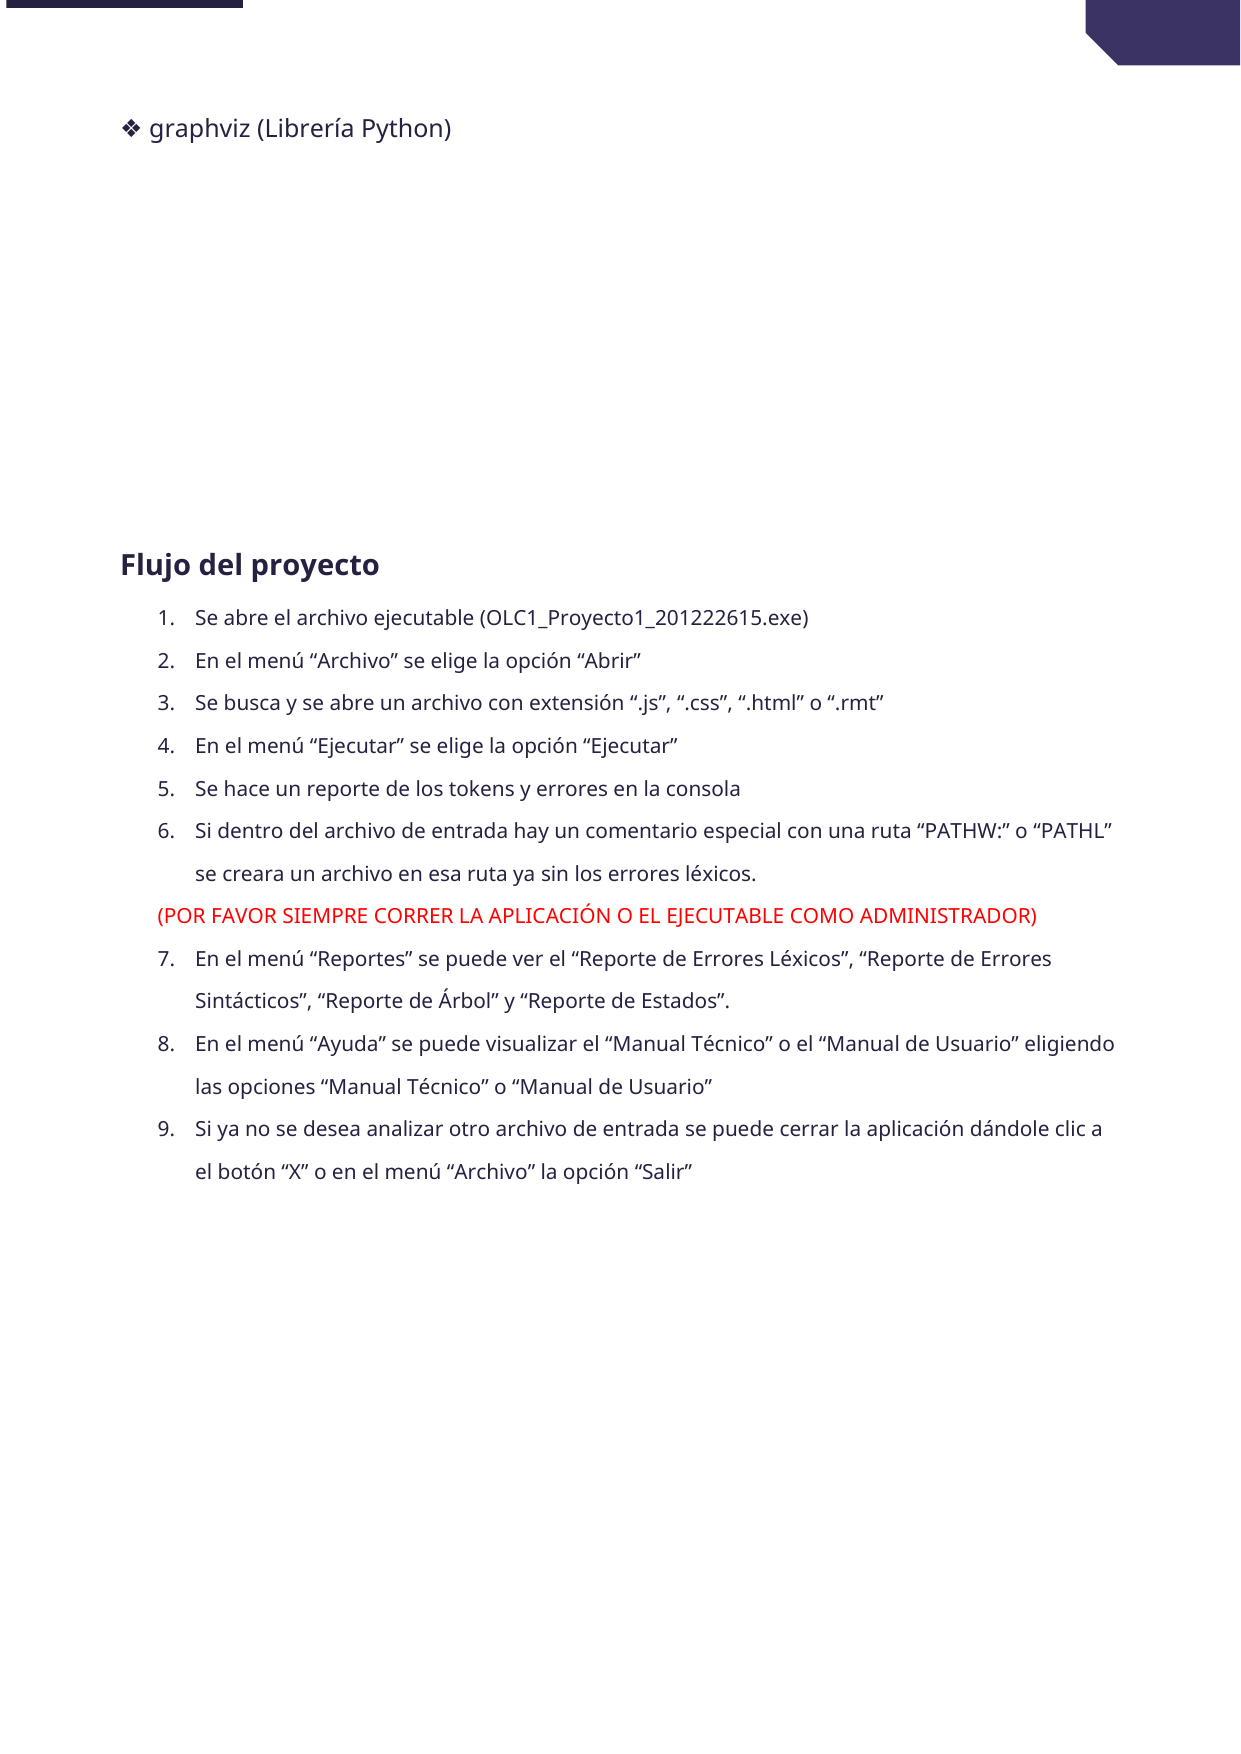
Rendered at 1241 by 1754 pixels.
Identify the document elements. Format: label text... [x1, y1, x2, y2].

list En el menú “Ejecutar” se elige la opción “Ejecutar” [157, 731, 1120, 759]
list Se abre el archivo ejecutable (OLC1_Proyecto1_201222615.exe) [157, 603, 1120, 632]
text ❖ graphviz (Librería Python) [120, 110, 1120, 144]
list Si ya no se desea analizar otro archivo de entrada se puede cerrar la aplicación dándole clic a el botón “X” o en el menú “Archivo” la opción “Salir” [157, 1114, 1120, 1186]
list En el menú “Ayuda” se puede visualizar el “Manual Técnico” o el “Manual de Usuario” eligiendo las opciones “Manual Técnico” o “Manual de Usuario” [157, 1029, 1120, 1100]
list Se busca y se abre un archivo con extensión “.js”, “.css”, “.html” o “.rmt” [157, 688, 1120, 717]
list Se hace un reporte de los tokens y errores en la consola [157, 774, 1120, 802]
list En el menú “Archivo” se elige la opción “Abrir” [157, 646, 1120, 674]
list Si dentro del archivo de entrada hay un comentario especial con una ruta “PATHW:” o “PATHL” se creara un archivo en esa ruta ya sin los errores léxicos. [157, 816, 1120, 887]
subtitle Flujo del proyecto [120, 544, 1120, 583]
text (POR FAVOR SIEMPRE CORRER LA APLICACIÓN O EL EJECUTABLE COMO ADMINISTRADOR) [157, 901, 1120, 930]
list En el menú “Reportes” se puede ver el “Reporte de Errores Léxicos”, “Reporte de Errores Sintácticos”, “Reporte de Árbol” y “Reporte de Estados”. [157, 944, 1120, 1015]
